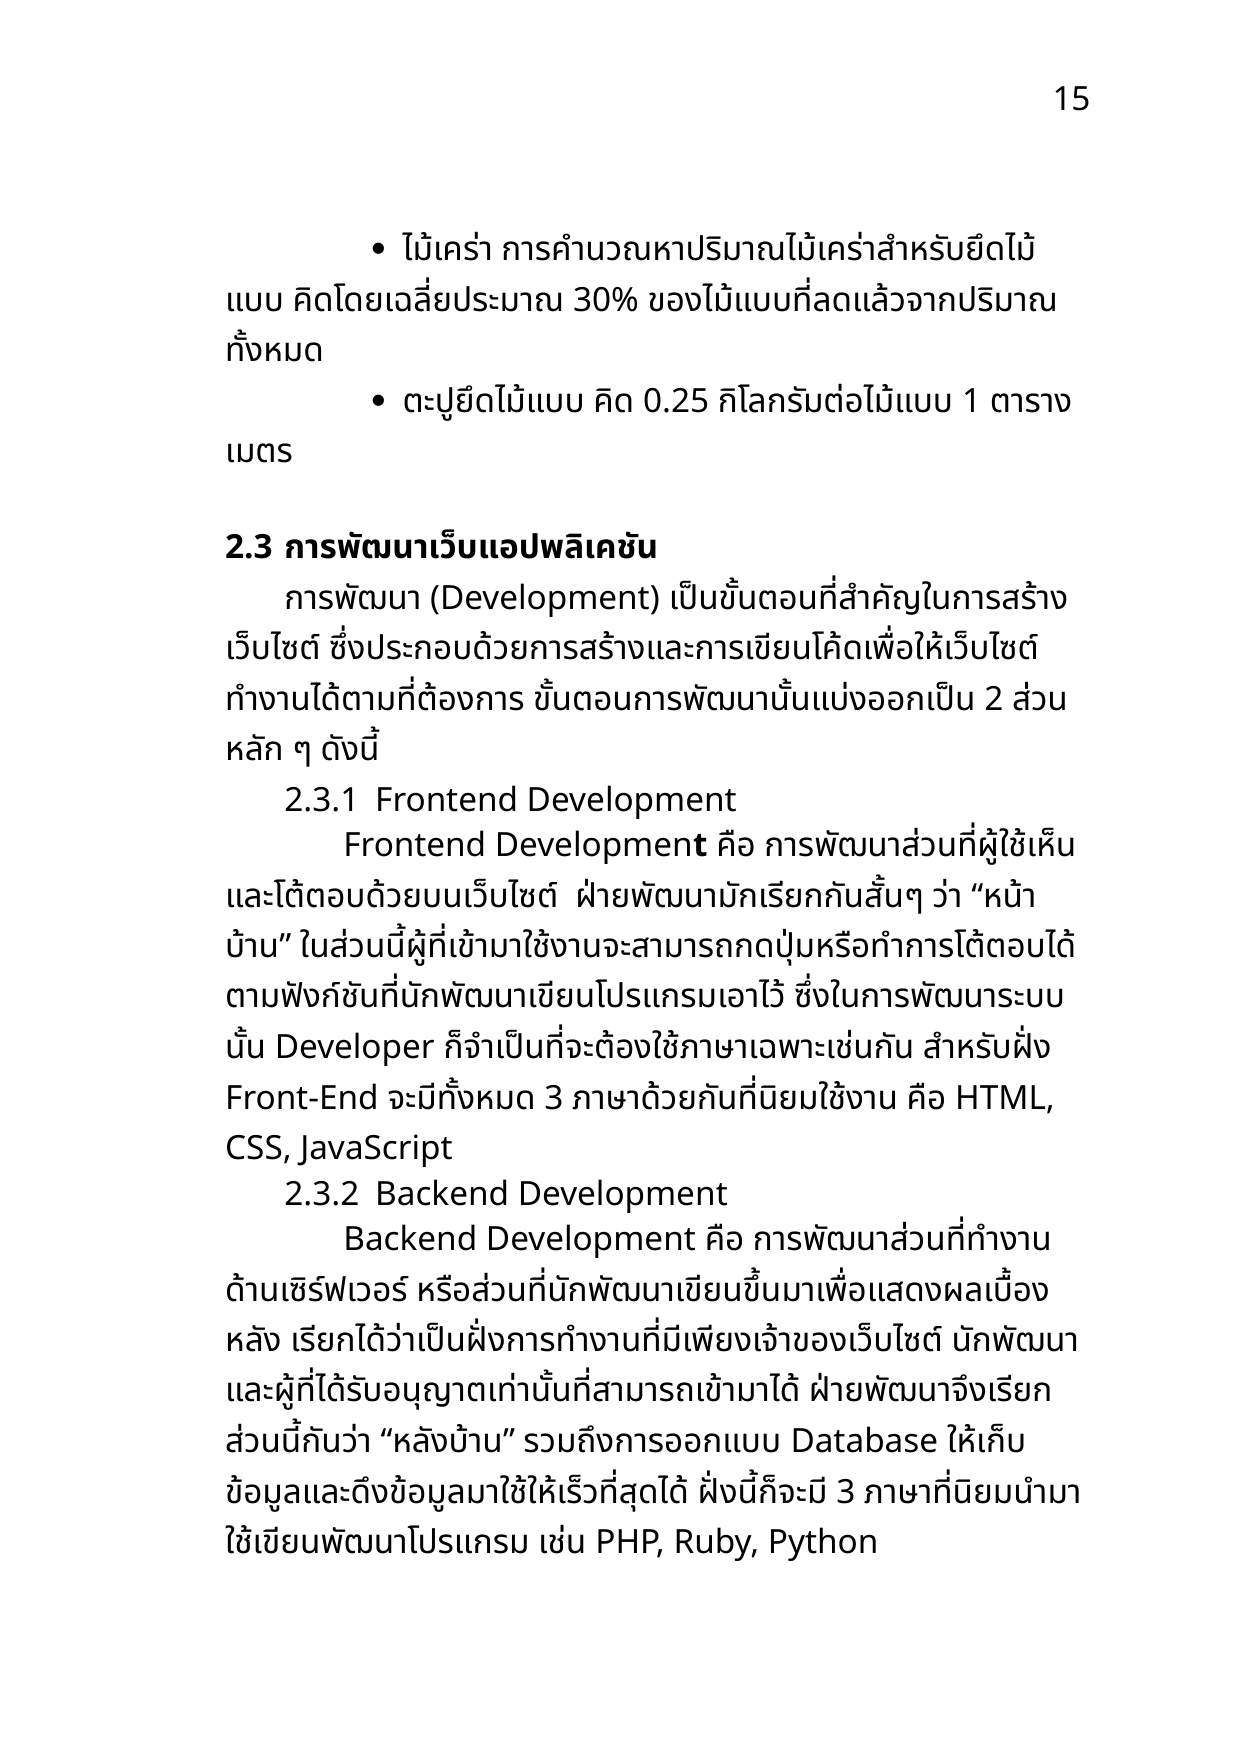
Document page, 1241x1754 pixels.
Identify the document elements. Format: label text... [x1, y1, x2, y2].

text Frontend Development คือ การพัฒนาส่วนที่ผู้ใช้เห็นและโต้ตอบด้วยบนเว็บไซต์ ฝ่ายพัฒนามักเรียกกันสั้นๆ ว่า “หน้าบ้าน” ในส่วนนี้ผู้ที่เข้ามาใช้งานจะสามารถกดปุ่มหรือทำการโต้ตอบได้ตามฟังก์ชันที่นักพัฒนาเขียนโปรแกรมเอาไว้ ซึ่งในการพัฒนาระบบนั้น Developer ก็จำเป็นที่จะต้องใช้ภาษาเฉพาะเช่นกัน สำหรับฝั่ง Front-End จะมีทั้งหมด 3 ภาษาด้วยกันที่นิยมใช้งาน คือ HTML, CSS, JavaScript [225, 821, 1090, 1169]
text ไม้เคร่า การคำนวณหาปริมาณไม้เคร่าสำหรับยึดไม้แบบ คิดโดยเฉลี่ยประมาณ 30% ของไม้แบบที่ลดแล้วจากปริมาณทั้งหมด [225, 225, 1090, 376]
text ตะปูยึดไม้แบบ คิด 0.25 กิโลกรัมต่อไม้แบบ 1 ตารางเมตร [225, 376, 1090, 477]
text การพัฒนา (Development) เป็นขั้นตอนที่สำคัญในการสร้างเว็บไซต์ ซึ่งประกอบด้วยการสร้างและการเขียนโค้ดเพื่อให้เว็บไซต์ทำงานได้ตามที่ต้องการ ขั้นตอนการพัฒนานั้นแบ่งออกเป็น 2 ส่วนหลัก ๆ ดังนี้ [225, 573, 1090, 776]
text 2.3 การพัฒนาเว็บแอปพลิเคชัน [225, 523, 1090, 573]
text 2.3.1 Frontend Development [225, 776, 1090, 821]
text 2.3.2 Backend Development [225, 1169, 1090, 1215]
text Backend Development คือ การพัฒนาส่วนที่ทำงานด้านเซิร์ฟเวอร์ หรือส่วนที่นักพัฒนาเขียนขึ้นมาเพื่อแสดงผลเบื้องหลัง เรียกได้ว่าเป็นฝั่งการทำงานที่มีเพียงเจ้าของเว็บไซต์ นักพัฒนาและผู้ที่ได้รับอนุญาตเท่านั้นที่สามารถเข้ามาได้ ฝ่ายพัฒนาจึงเรียกส่วนนี้กันว่า “หลังบ้าน” รวมถึงการออกแบบ Database ให้เก็บข้อมูลและดึงข้อมูลมาใช้ให้เร็วที่สุดได้ ฝั่งนี้ก็จะมี 3 ภาษาที่นิยมนำมาใช้เขียนพัฒนาโปรแกรม เช่น PHP, Ruby, Python [225, 1215, 1090, 1569]
